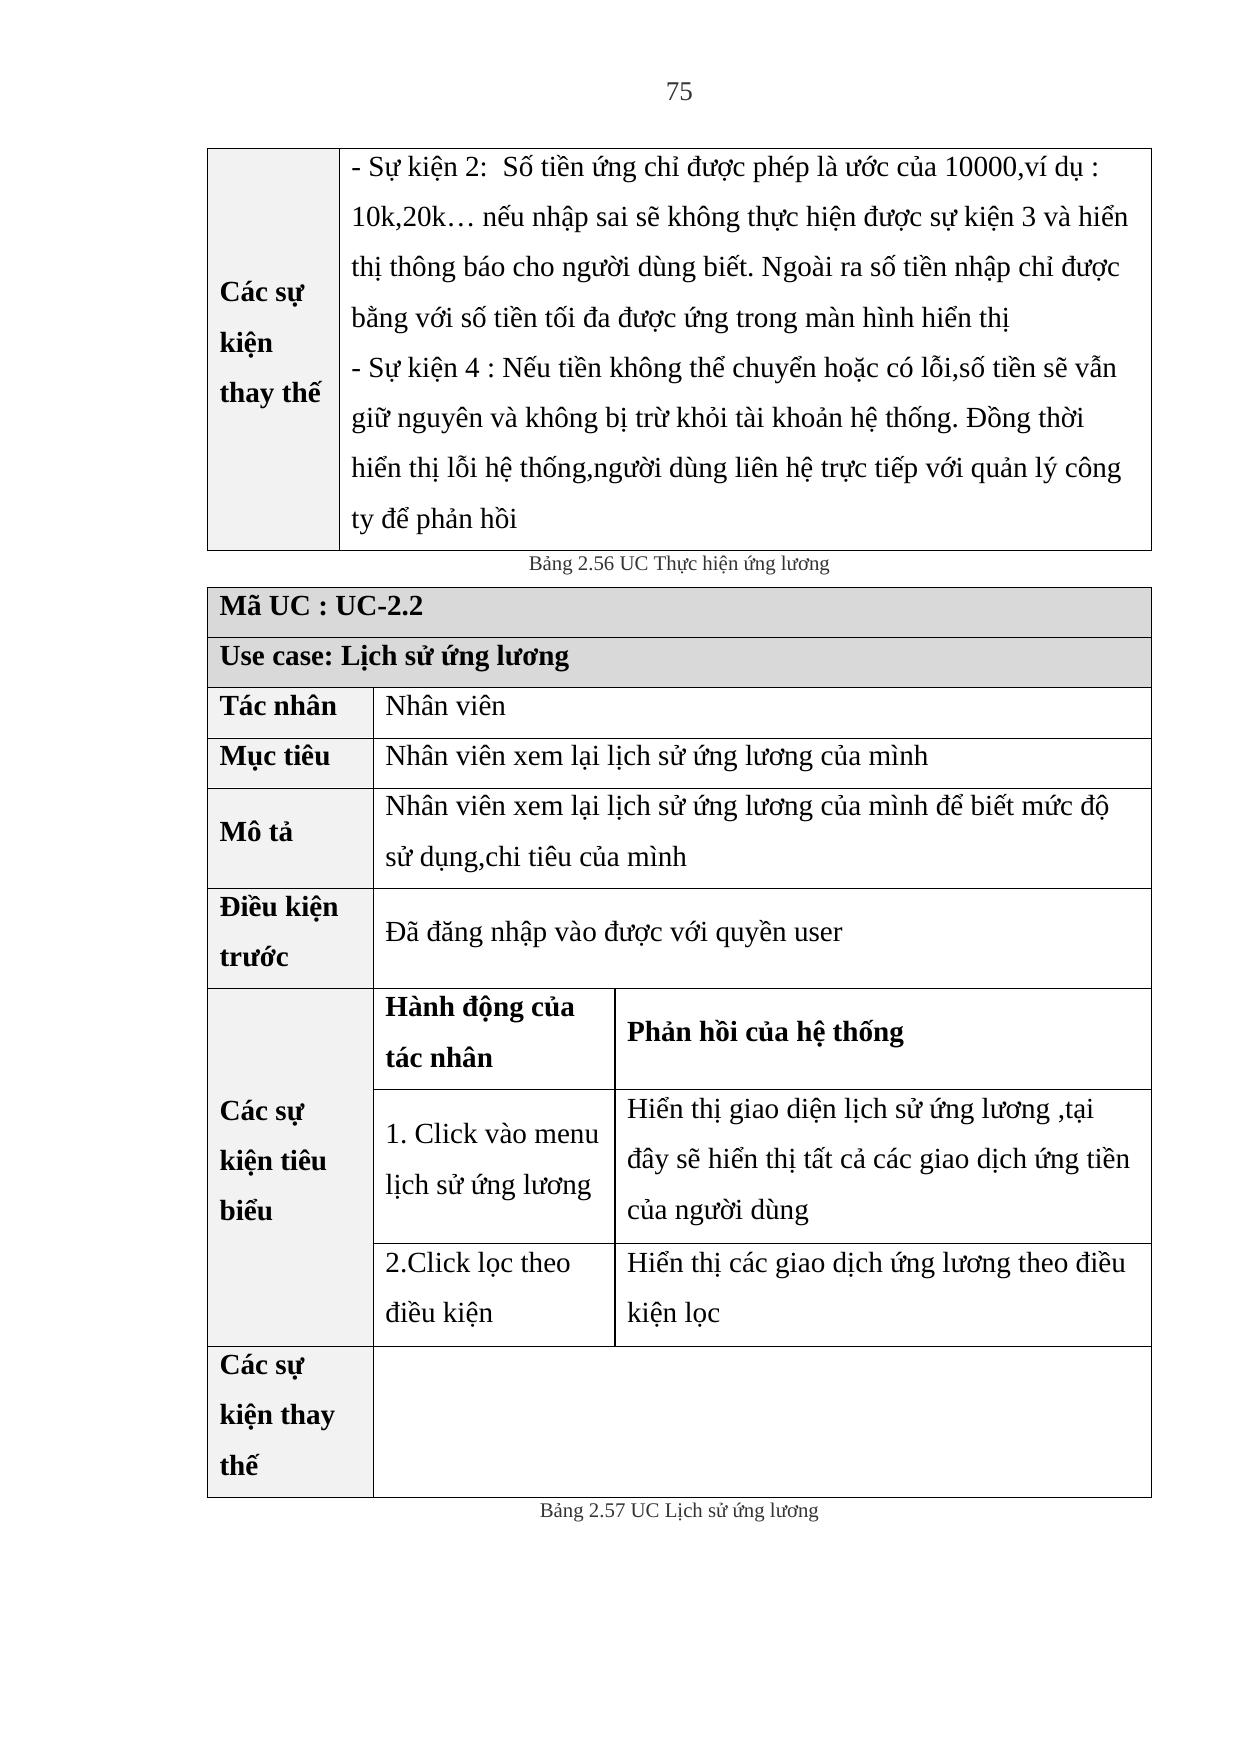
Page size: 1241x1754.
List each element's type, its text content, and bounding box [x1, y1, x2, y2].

table_cell - Sự kiện 2: Số tiền ứng chỉ được phép là ước của 10000,ví dụ : 10k,20k… nếu nhập sai sẽ không thực hiện được sự kiện 3 và hiển thị thông báo cho người dùng biết. Ngoài ra số tiền nhập chỉ được bằng với số tiền tối đa được ứng trong màn hình hiển thị - Sự kiện 4 : Nếu tiền không thể chuyển hoặc có lỗi,số tiền sẽ vẫn giữ nguyên và không bị trừ khỏi tài khoản hệ thống. Đồng thời hiển thị lỗi hệ thống,người dùng liên hệ trực tiếp với quản lý công ty để phản hồi [340, 149, 1151, 550]
table_cell Mô tả [208, 789, 373, 888]
table_cell [374, 1347, 1151, 1497]
table_cell Nhân viên xem lại lịch sử ứng lương của mình [374, 739, 1151, 787]
table_cell 1. Click vào menu lịch sử ứng lương [374, 1090, 614, 1243]
table_cell 2.Click lọc theo điều kiện [374, 1244, 614, 1346]
table_cell Các sự kiện tiêu biểu [208, 989, 373, 1346]
table_cell Các sự kiện thay thế [208, 149, 339, 550]
table_cell Use case: Lịch sử ứng lương [208, 638, 1151, 687]
table_cell Mục tiêu [208, 739, 373, 787]
table_cell Hành động của tác nhân [374, 989, 614, 1089]
table_cell Hiển thị giao diện lịch sử ứng lương ,tại đây sẽ hiển thị tất cả các giao dịch ứng tiền của người dùng [616, 1090, 1151, 1243]
table_cell Nhân viên xem lại lịch sử ứng lương của mình để biết mức độ sử dụng,chi tiêu của mình [374, 789, 1151, 888]
table_cell Điều kiện trước [208, 889, 373, 988]
table_header Mã UC : UC-2.2 [208, 588, 1151, 637]
table_cell Nhân viên [374, 688, 1151, 737]
table_cell Đã đăng nhập vào được với quyền user [374, 889, 1151, 988]
table_cell Tác nhân [208, 688, 373, 737]
table_cell Các sự kiện thay thế [208, 1347, 373, 1497]
table_cell Hiển thị các giao dịch ứng lương theo điều kiện lọc [616, 1244, 1151, 1346]
table_cell Phản hồi của hệ thống [616, 989, 1151, 1089]
